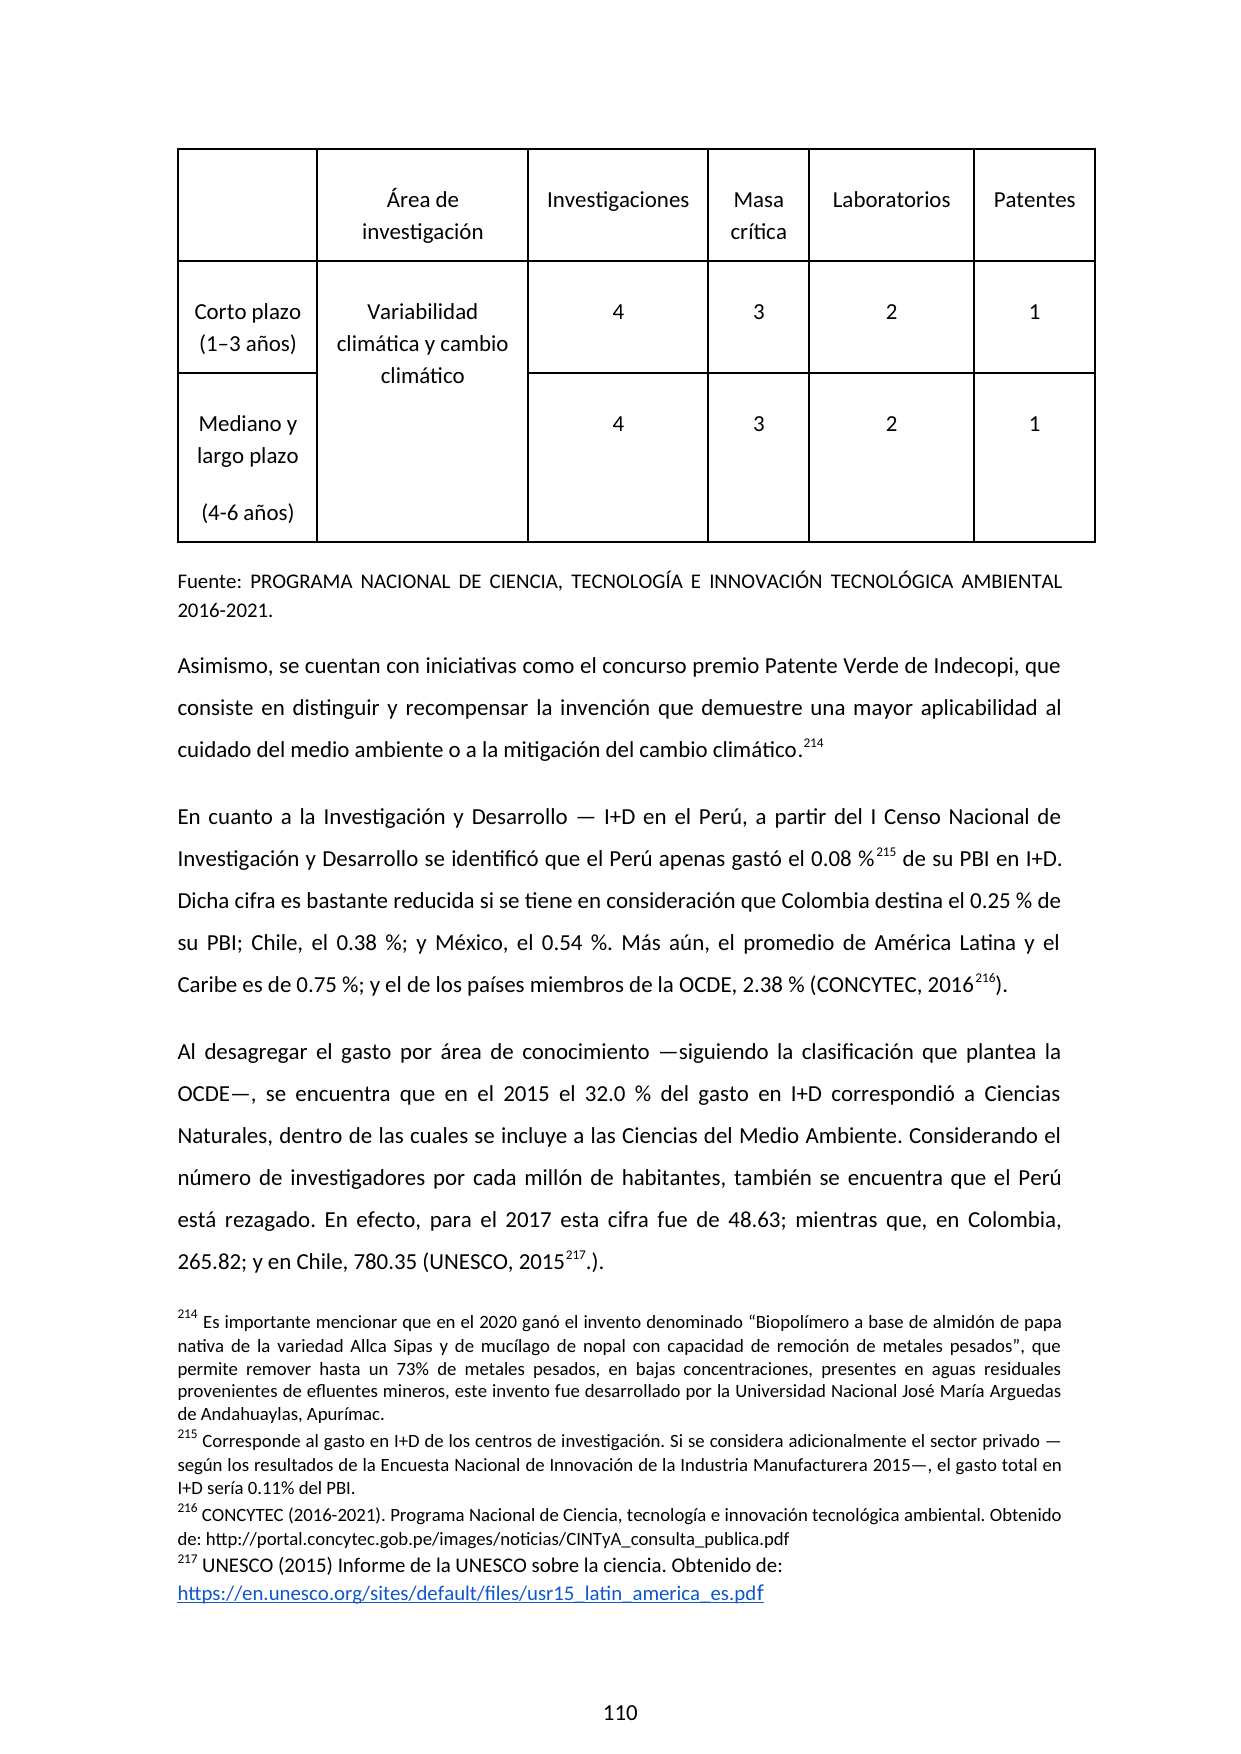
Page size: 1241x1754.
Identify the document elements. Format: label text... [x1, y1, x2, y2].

table_cell 4 [529, 374, 707, 541]
table_cell 4 [529, 262, 707, 372]
table_cell 2 [810, 262, 973, 372]
table_cell Corto plazo (1–3 años) [179, 262, 316, 372]
table_cell Variabilidad climática y cambio climático [318, 262, 527, 541]
text En cuanto a la Investigación y Desarrollo — I+D en el Perú, a partir del I Censo Nacional de Investigación y Desarrollo se identificó que el Perú apenas gastó el 0.08 % de su PBI en I+D. Dicha cifra es bastante reducida si se tiene en consideración que Colombia destina el 0.25 % de su PBI; Chile, el 0.38 %; y México, el 0.54 %. Más aún, el promedio de América Latina y el Caribe es de 0.75 %; y el de los países miembros de la OCDE, 2.38 % (CONCYTEC, 2016). [177, 802, 1063, 998]
text Fuente: PROGRAMA NACIONAL DE CIENCIA, TECNOLOGÍA E INNOVACIÓN TECNOLÓGICA AMBIENTAL 2016-2021. [177, 568, 1063, 622]
table_cell Mediano y largo plazo (4-6 años) [179, 374, 316, 541]
table_header Investigaciones [529, 150, 707, 259]
table_cell 2 [810, 374, 973, 541]
table_header [179, 150, 316, 259]
table_header Patentes [975, 150, 1094, 259]
table_header Laboratorios [810, 150, 973, 259]
table_cell 1 [975, 262, 1094, 372]
text Al desagregar el gasto por área de conocimiento —siguiendo la clasificación que plantea la OCDE—, se encuentra que en el 2015 el 32.0 % del gasto en I+D correspondió a Ciencias Naturales, dentro de las cuales se incluye a las Ciencias del Medio Ambiente. Considerando el número de investigadores por cada millón de habitantes, también se encuentra que el Perú está rezagado. En efecto, para el 2017 esta cifra fue de 48.63; mientras que, en Colombia, 265.82; y en Chile, 780.35 (UNESCO, 2015.). [177, 1037, 1063, 1275]
table_cell 1 [975, 374, 1094, 541]
table_cell 3 [709, 374, 808, 541]
table_header Masa crítica [709, 150, 808, 259]
table_header Área de investigación [318, 150, 527, 259]
text Asimismo, se cuentan con iniciativas como el concurso premio Patente Verde de Indecopi, que consiste en distinguir y recompensar la invención que demuestre una mayor aplicabilidad al cuidado del medio ambiente o a la mitigación del cambio climático. [177, 651, 1063, 763]
table_cell 3 [709, 262, 808, 372]
